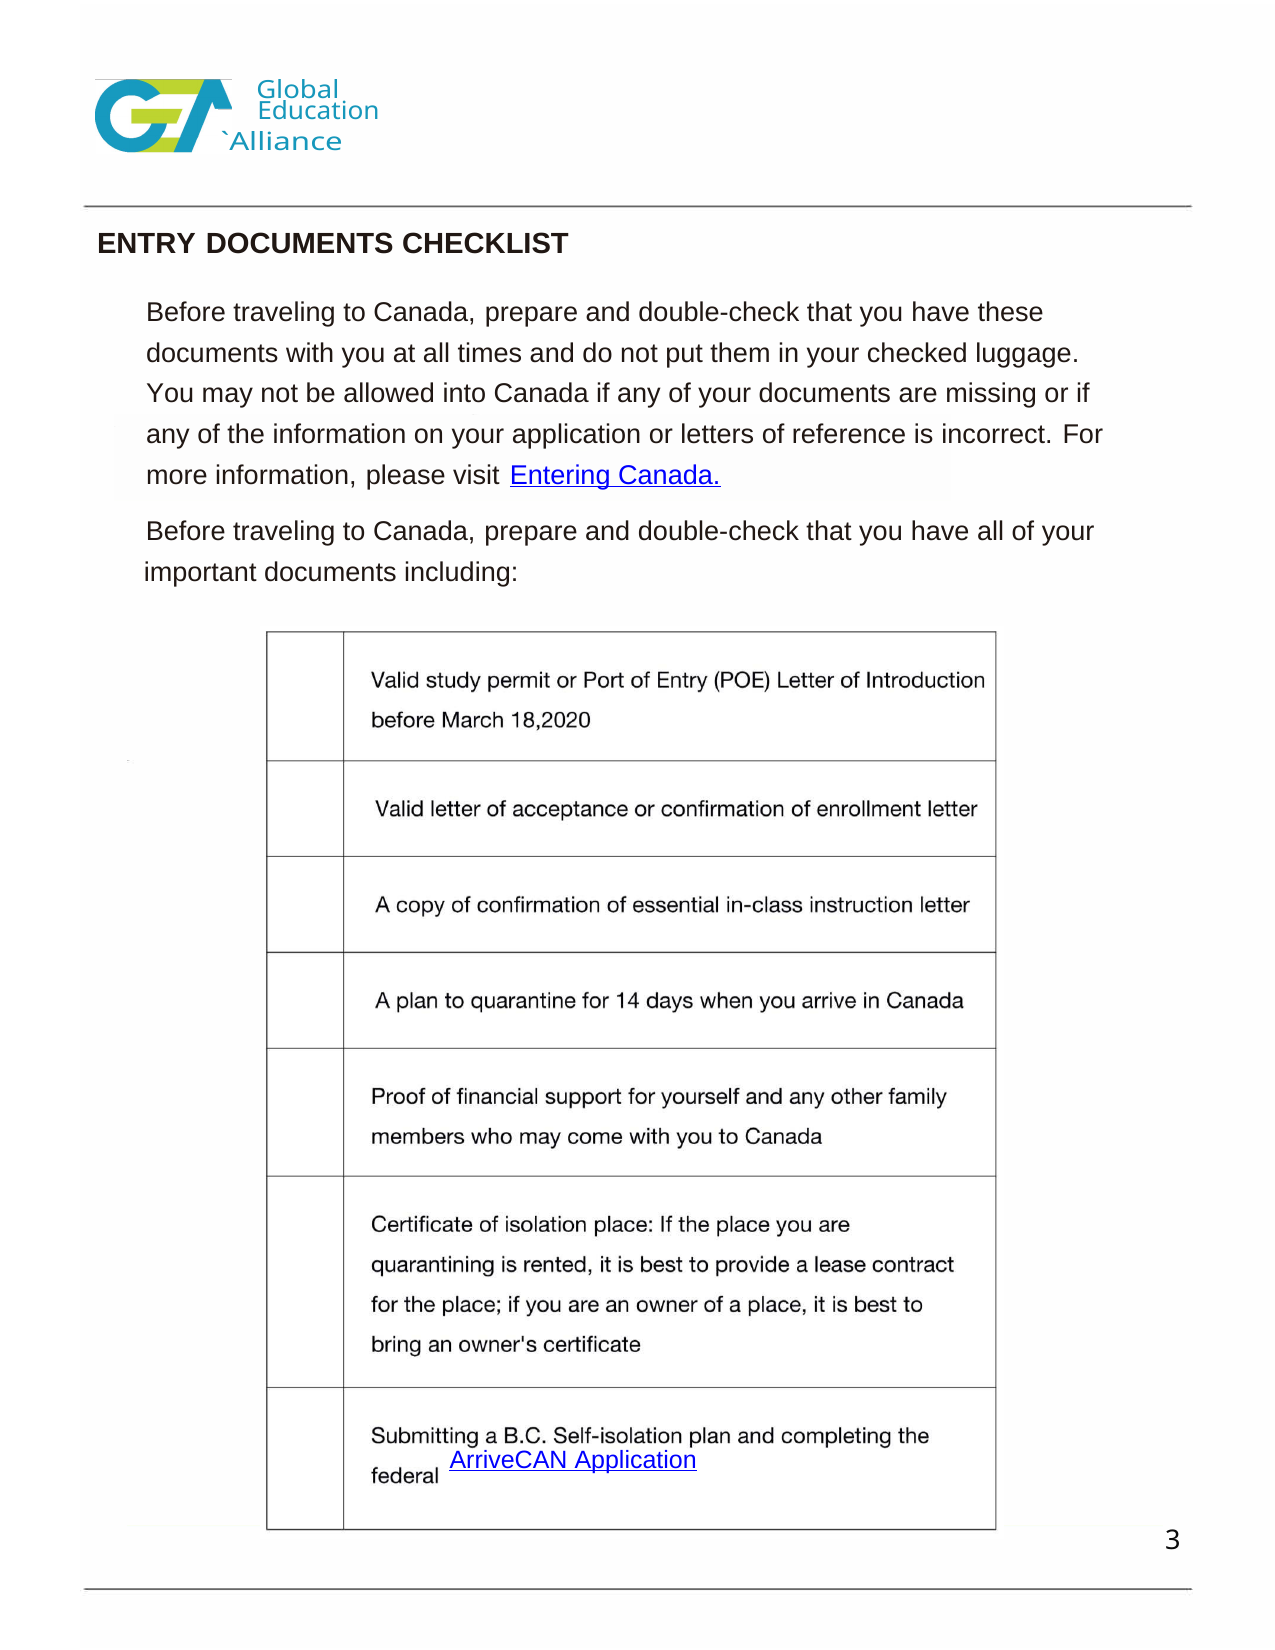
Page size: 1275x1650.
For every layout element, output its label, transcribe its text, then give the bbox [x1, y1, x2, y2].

text Before traveling to Canada, prepare and double-check that you have all of your important documents including: [143, 515, 1175, 587]
picture [80, 4, 1275, 1648]
text `Alliance [220, 126, 1175, 157]
text Global Education [256, 79, 464, 126]
text ArriveCAN Application [447, 1445, 699, 1474]
text Before traveling to Canada, prepare and double-check that you have these documents with you at all times and do not put them in your checked luggage. You may not be allowed into Canada if any of your documents are missing or if any of the information on your application or letters of reference is incorrect. For more information, please visit Entering Canada. [146, 296, 1125, 490]
subtitle ENTRY DOCUMENTS CHECKLIST [97, 226, 1175, 260]
